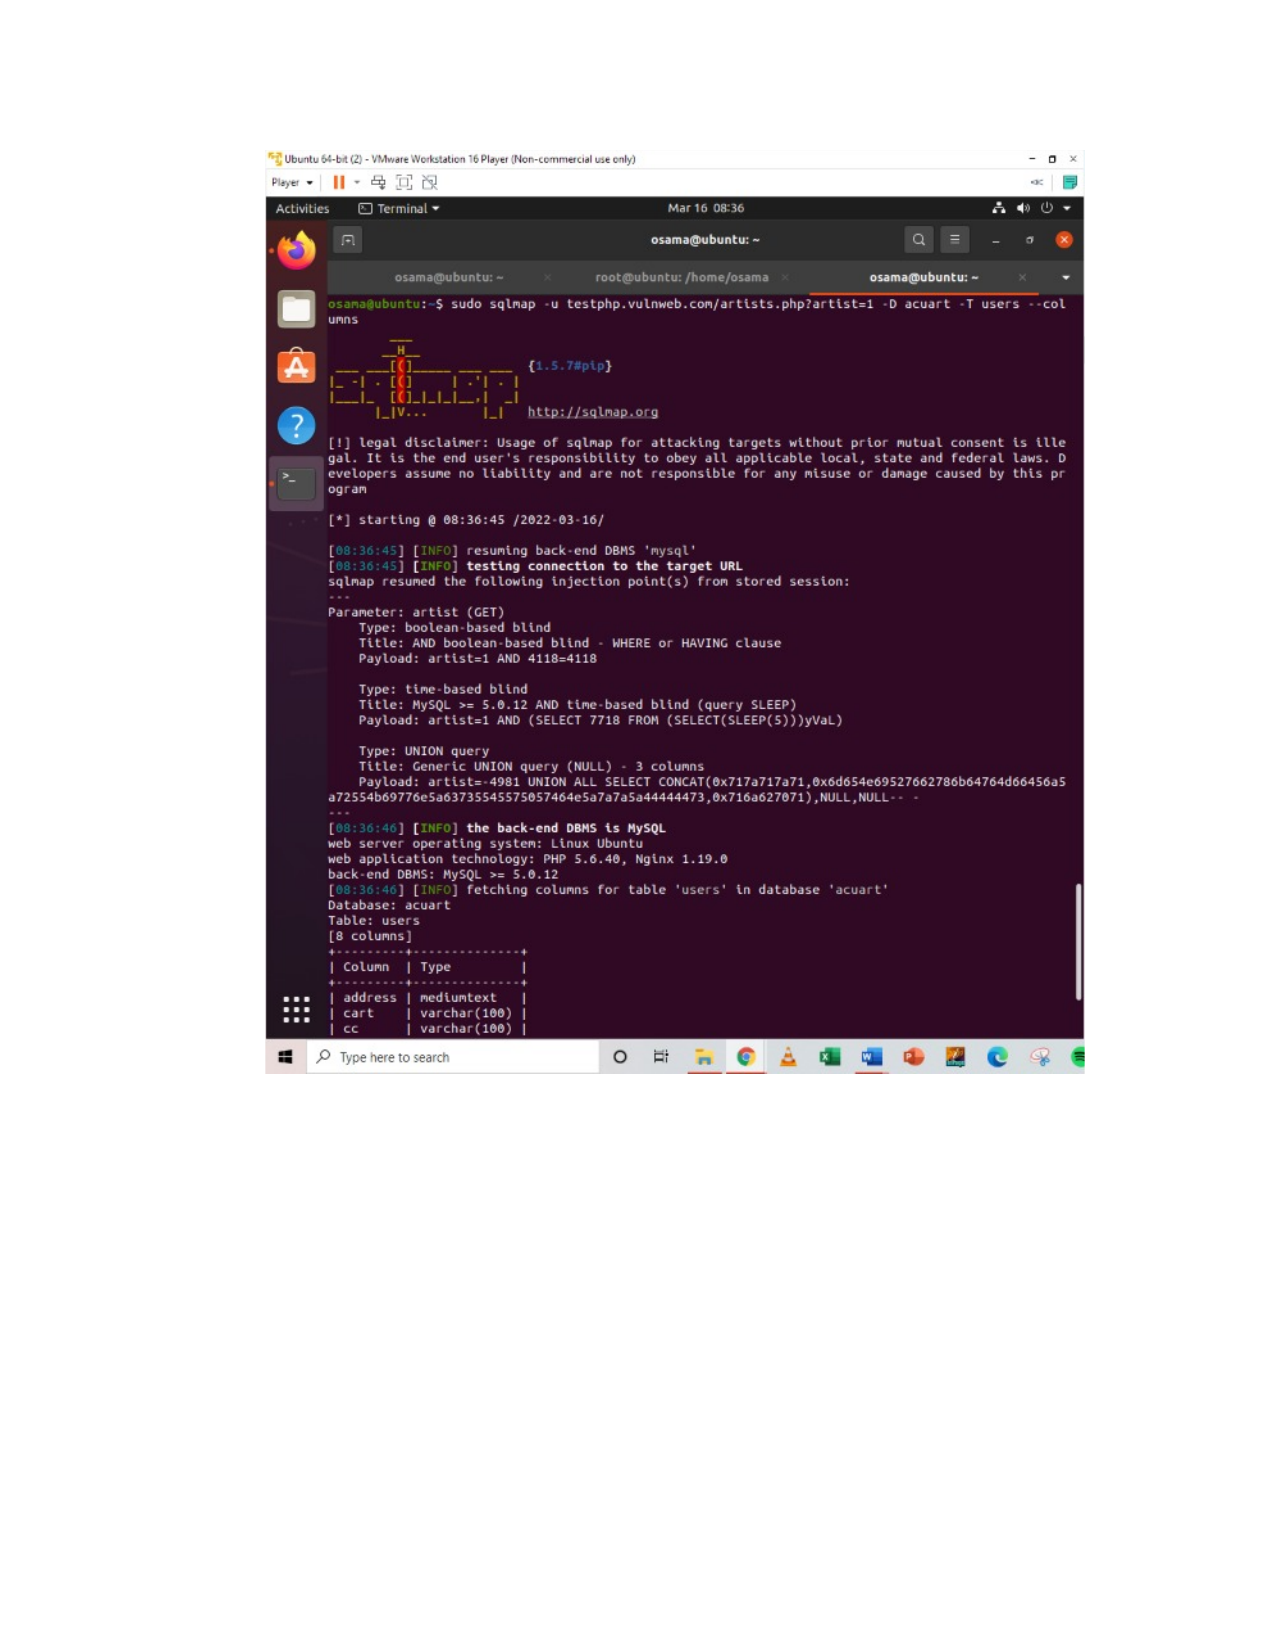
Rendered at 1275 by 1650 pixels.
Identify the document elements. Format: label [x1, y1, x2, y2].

picture [265, 150, 1085, 1074]
